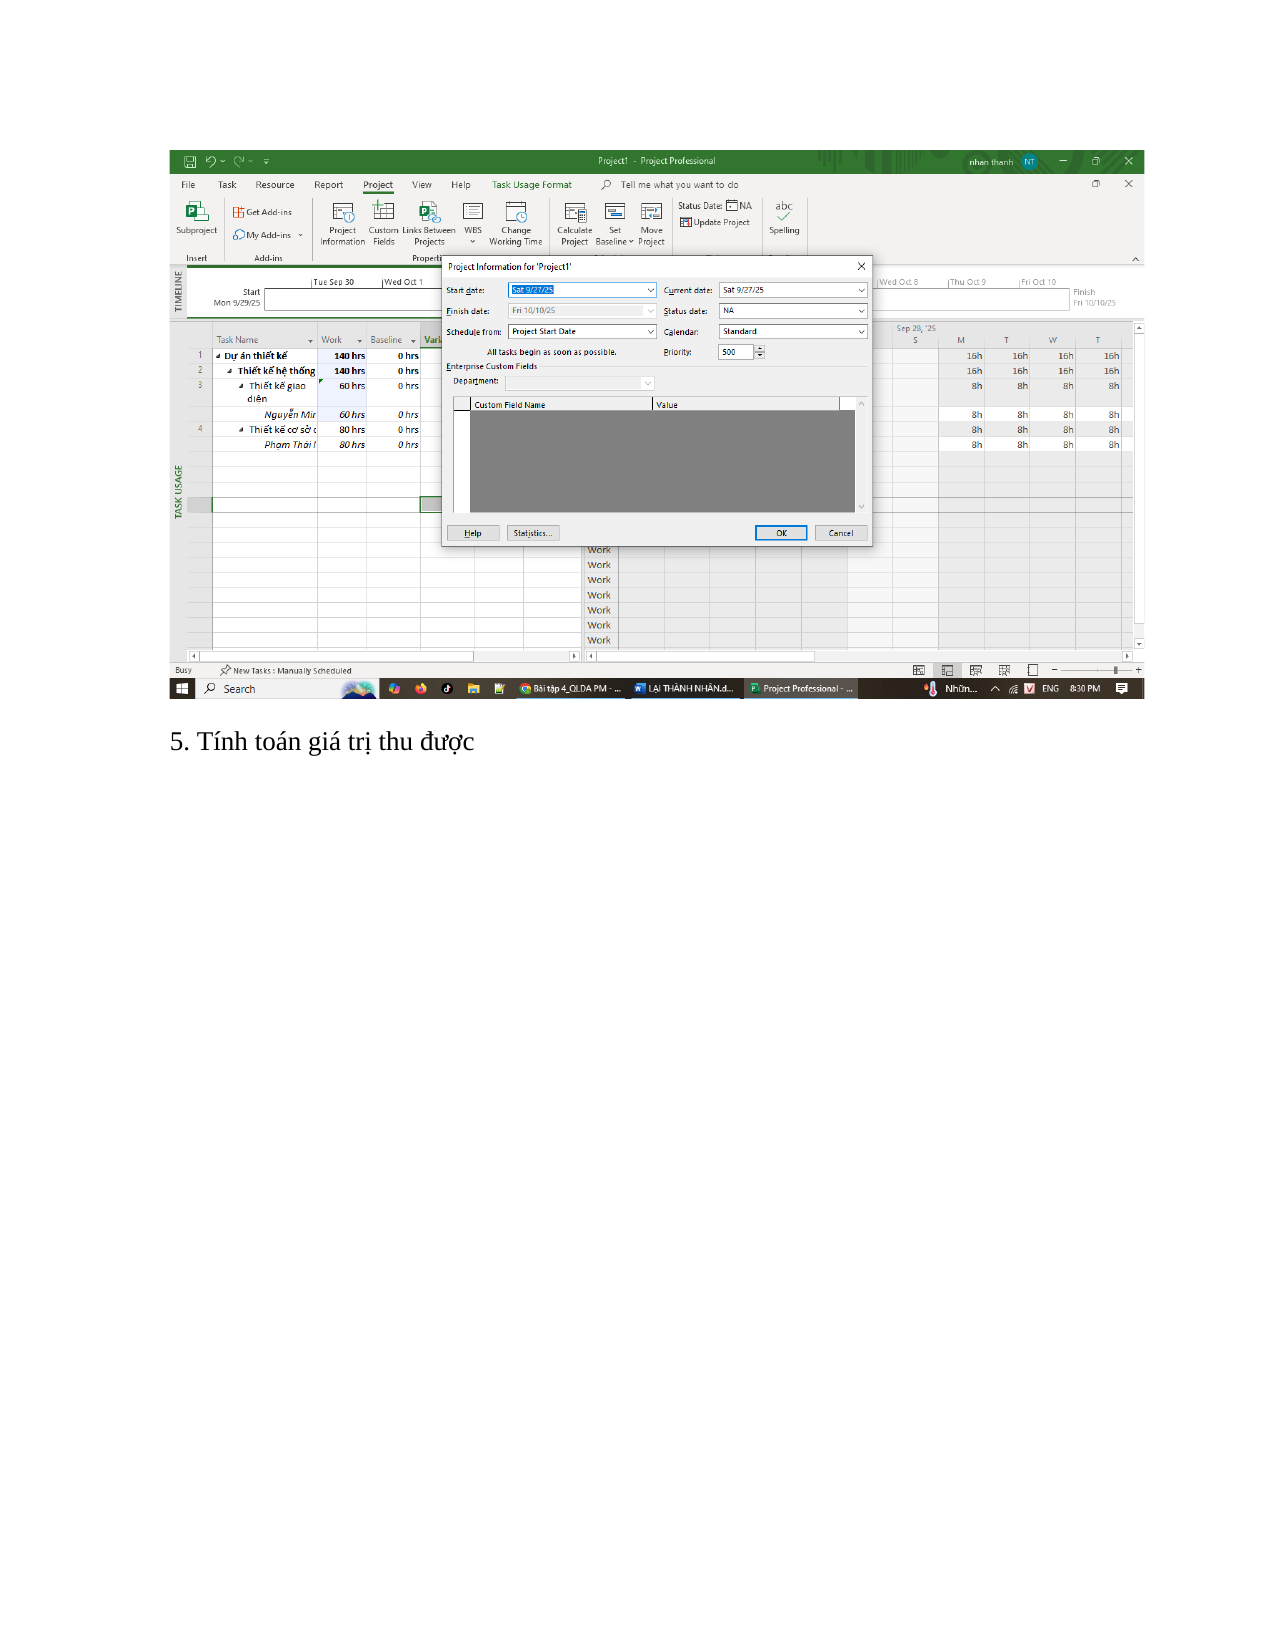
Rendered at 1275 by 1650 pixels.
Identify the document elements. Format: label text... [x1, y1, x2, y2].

picture [169, 150, 1145, 699]
text 5. Tính toán giá trị thu được [150, 724, 1125, 756]
